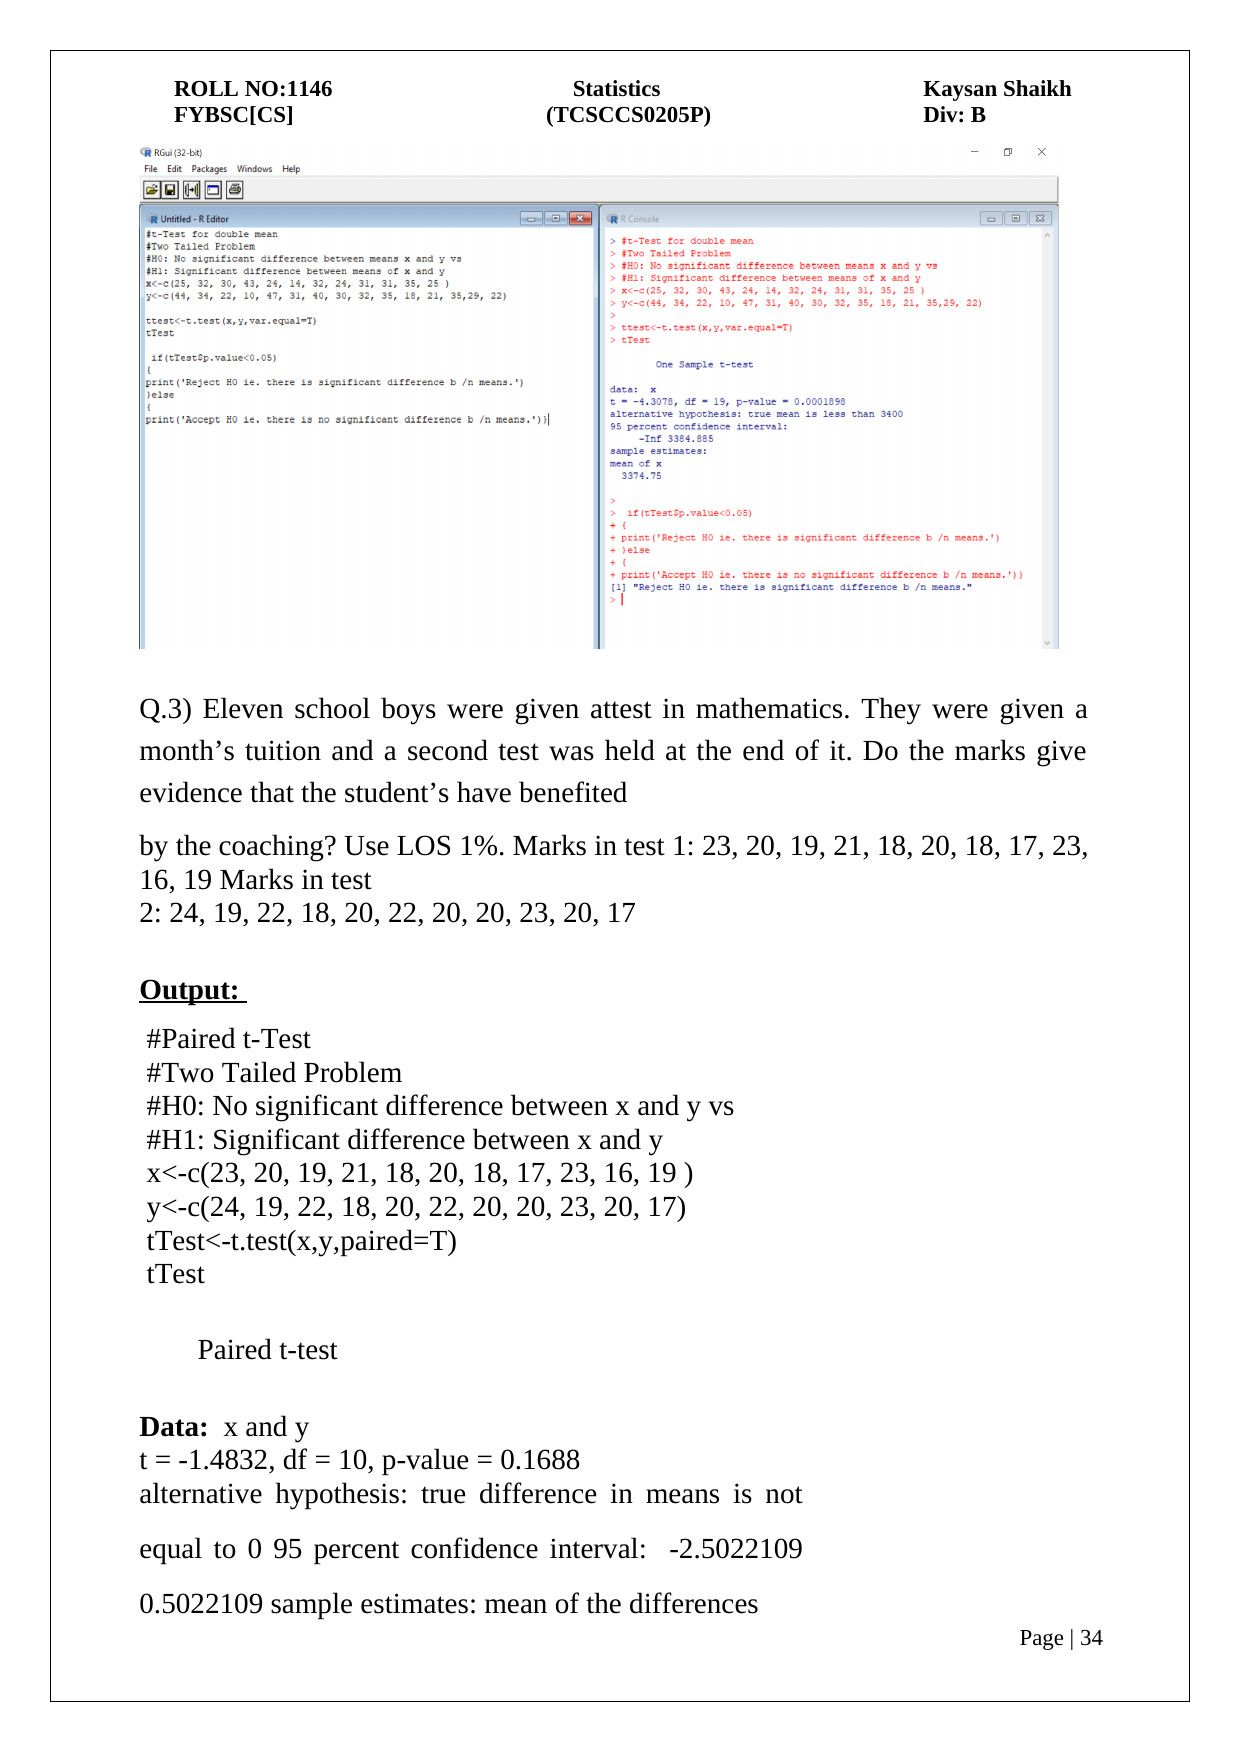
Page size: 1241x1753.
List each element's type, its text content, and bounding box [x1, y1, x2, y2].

text tTest<-t.test(x,y,paired=T) [139, 1223, 1103, 1256]
text tTest [139, 1256, 1103, 1290]
text Output: [139, 972, 1103, 1006]
picture [139, 143, 1059, 649]
text Data: x and y [139, 1409, 1103, 1442]
text 2: 24, 19, 22, 18, 20, 22, 20, 20, 23, 20, 17 [139, 896, 1103, 929]
text #H1: Significant difference between x and y [139, 1122, 1103, 1156]
text by the coaching? Use LOS 1%. Marks in test 1: 23, 20, 19, 21, 18, 20, 18, 17, 23, 16, 19 Marks in test [139, 828, 1103, 896]
text x<-c(23, 20, 19, 21, 18, 20, 18, 17, 23, 16, 19 ) [139, 1156, 1103, 1189]
text #Two Tailed Problem [139, 1055, 1103, 1088]
text #Paired t-Test [139, 1021, 1103, 1055]
text #H0: No significant difference between x and y vs [139, 1088, 1103, 1122]
text Paired t-test [139, 1332, 1103, 1366]
text t = -1.4832, df = 10, p-value = 0.1688 [139, 1442, 1103, 1476]
text Q.3) Eleven school boys were given attest in mathematics. They were given a month’s tuition and a second test was held at the end of it. Do the marks give evidence that the student’s have benefited [139, 691, 1089, 809]
text y<-c(24, 19, 22, 18, 20, 22, 20, 20, 23, 20, 17) [139, 1189, 1103, 1223]
text alternative hypothesis: true difference in means is not equal to 0 95 percent confidence interval: -2.5022109 0.5022109 sample estimates: mean of the differences [139, 1476, 803, 1619]
